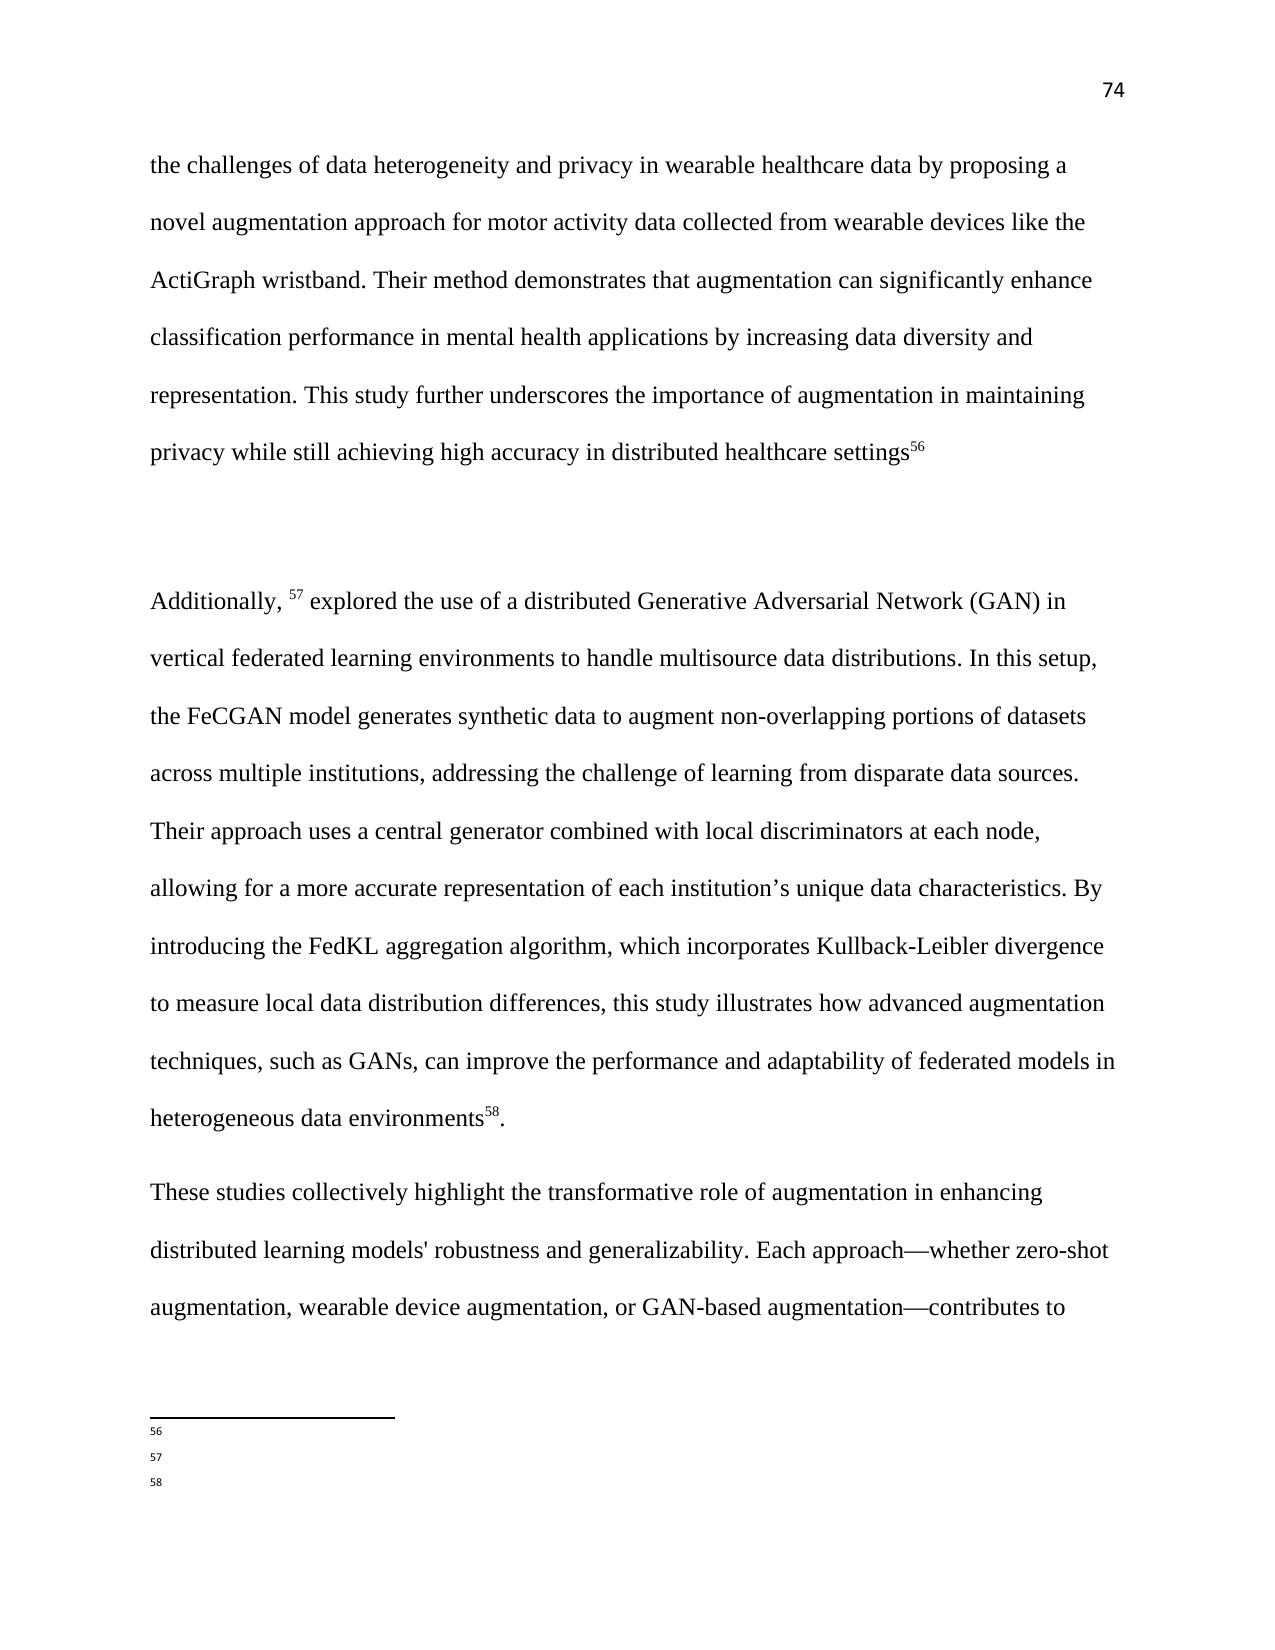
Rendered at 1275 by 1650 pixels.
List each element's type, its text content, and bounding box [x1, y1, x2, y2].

text Additionally, explored the use of a distributed Generative Adversarial Network (GAN) in vertical federated learning environments to handle multisource data distributions. In this setup, the FeCGAN model generates synthetic data to augment non-overlapping portions of datasets across multiple institutions, addressing the challenge of learning from disparate data sources. Their approach uses a central generator combined with local discriminators at each node, allowing for a more accurate representation of each institution’s unique data characteristics. By introducing the FedKL aggregation algorithm, which incorporates Kullback-Leibler divergence to measure local data distribution differences, this study illustrates how advanced augmentation techniques, such as GANs, can improve the performance and adaptability of federated models in heterogeneous data environments. [150, 586, 1125, 1132]
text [150, 1177, 1125, 1321]
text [150, 150, 1125, 466]
